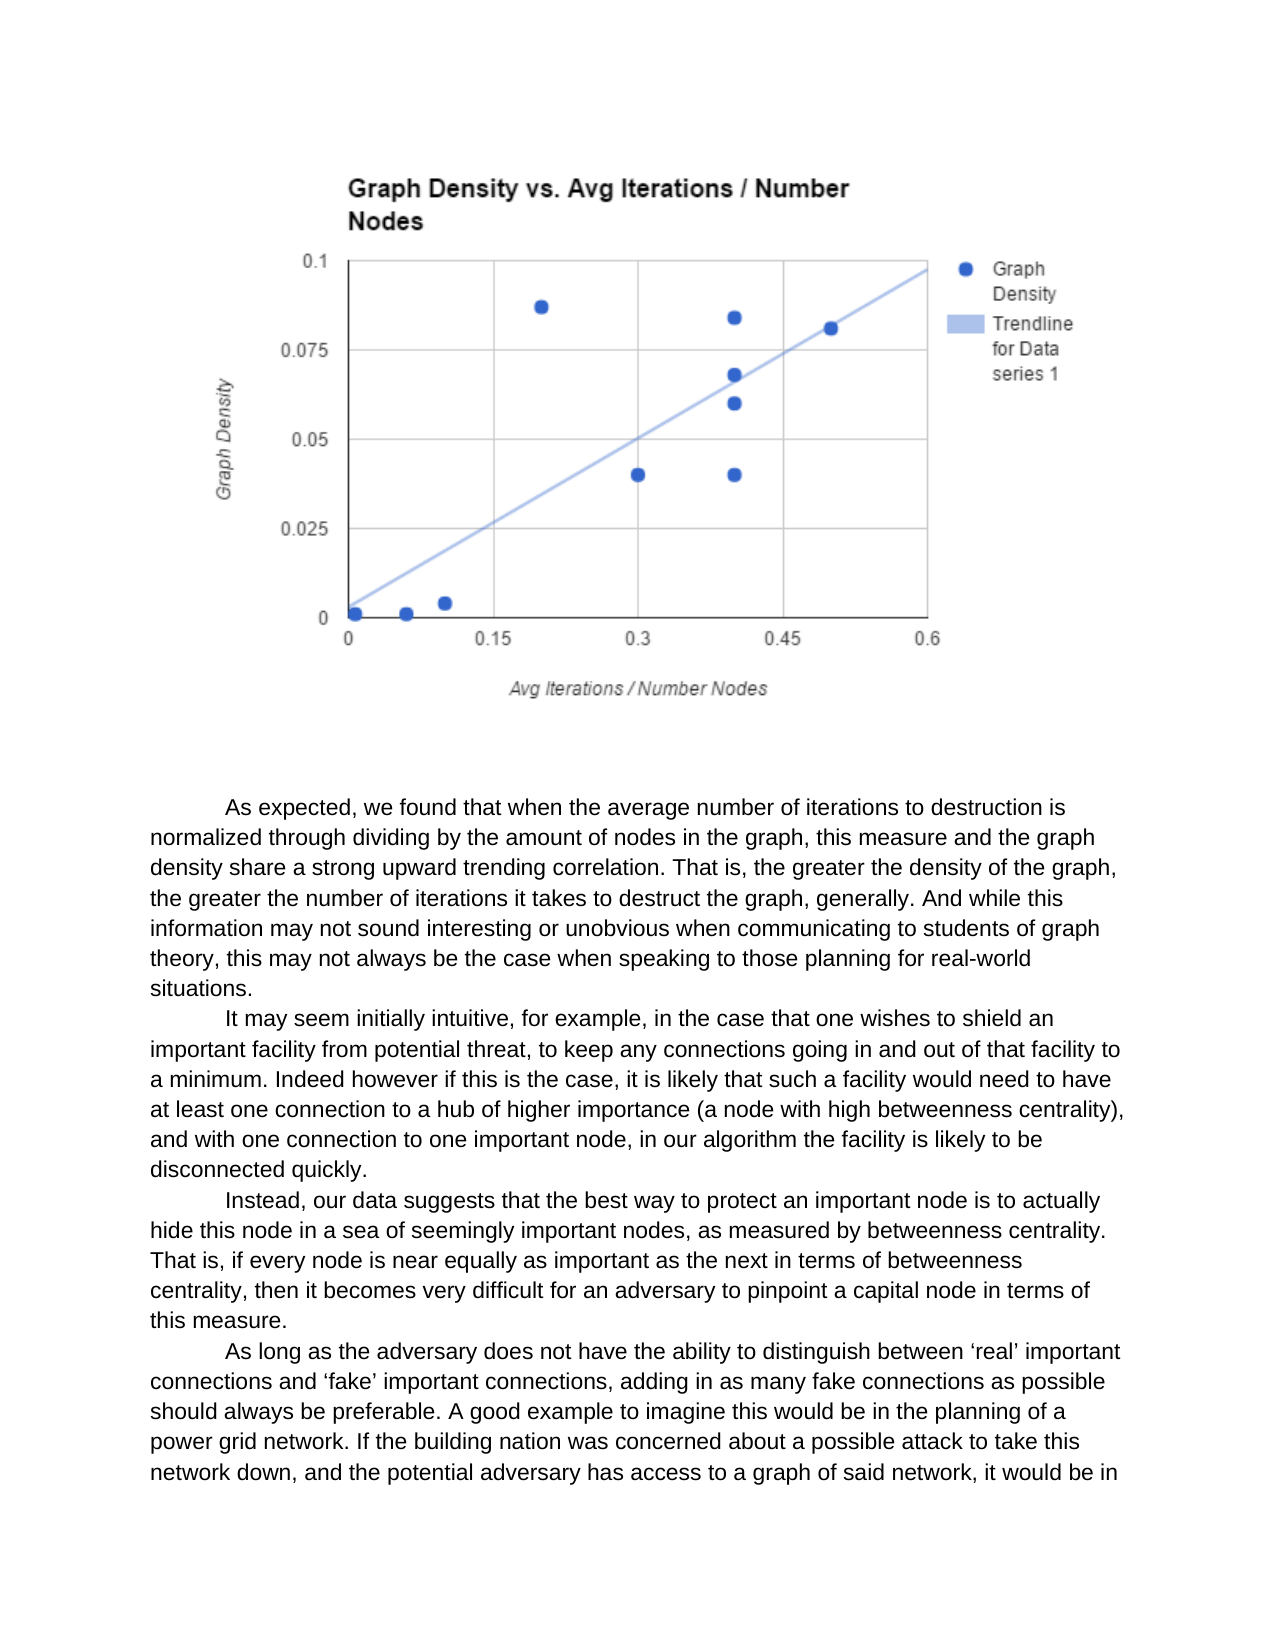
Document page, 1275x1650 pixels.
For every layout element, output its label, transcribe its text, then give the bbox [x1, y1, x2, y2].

text As expected, we found that when the average number of iterations to destruction is normalized through dividing by the amount of nodes in the graph, this measure and the graph density share a strong upward trending correlation. That is, the greater the density of the graph, the greater the number of iterations it takes to destruct the graph, generally. And while this information may not sound interesting or unobvious when communicating to students of graph theory, this may not always be the case when speaking to those planning for real-world situations. [150, 794, 1125, 1002]
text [150, 1338, 1125, 1485]
text It may seem initially intuitive, for example, in the case that one wishes to shield an important facility from potential threat, to keep any connections going in and out of that facility to a minimum. Indeed however if this is the case, it is likely that such a facility would need to have at least one connection to a hub of higher importance (a node with high betweenness centrality), and with one connection to one important node, in our algorithm the facility is likely to be disconnected quickly. [150, 1005, 1125, 1183]
picture [168, 150, 1107, 730]
text Instead, our data suggests that the best way to protect an important node is to actually hide this node in a sea of seemingly important nodes, as measured by betweenness centrality. That is, if every node is near equally as important as the next in terms of betweenness centrality, then it becomes very difficult for an adversary to pinpoint a capital node in terms of this measure. [150, 1187, 1125, 1334]
